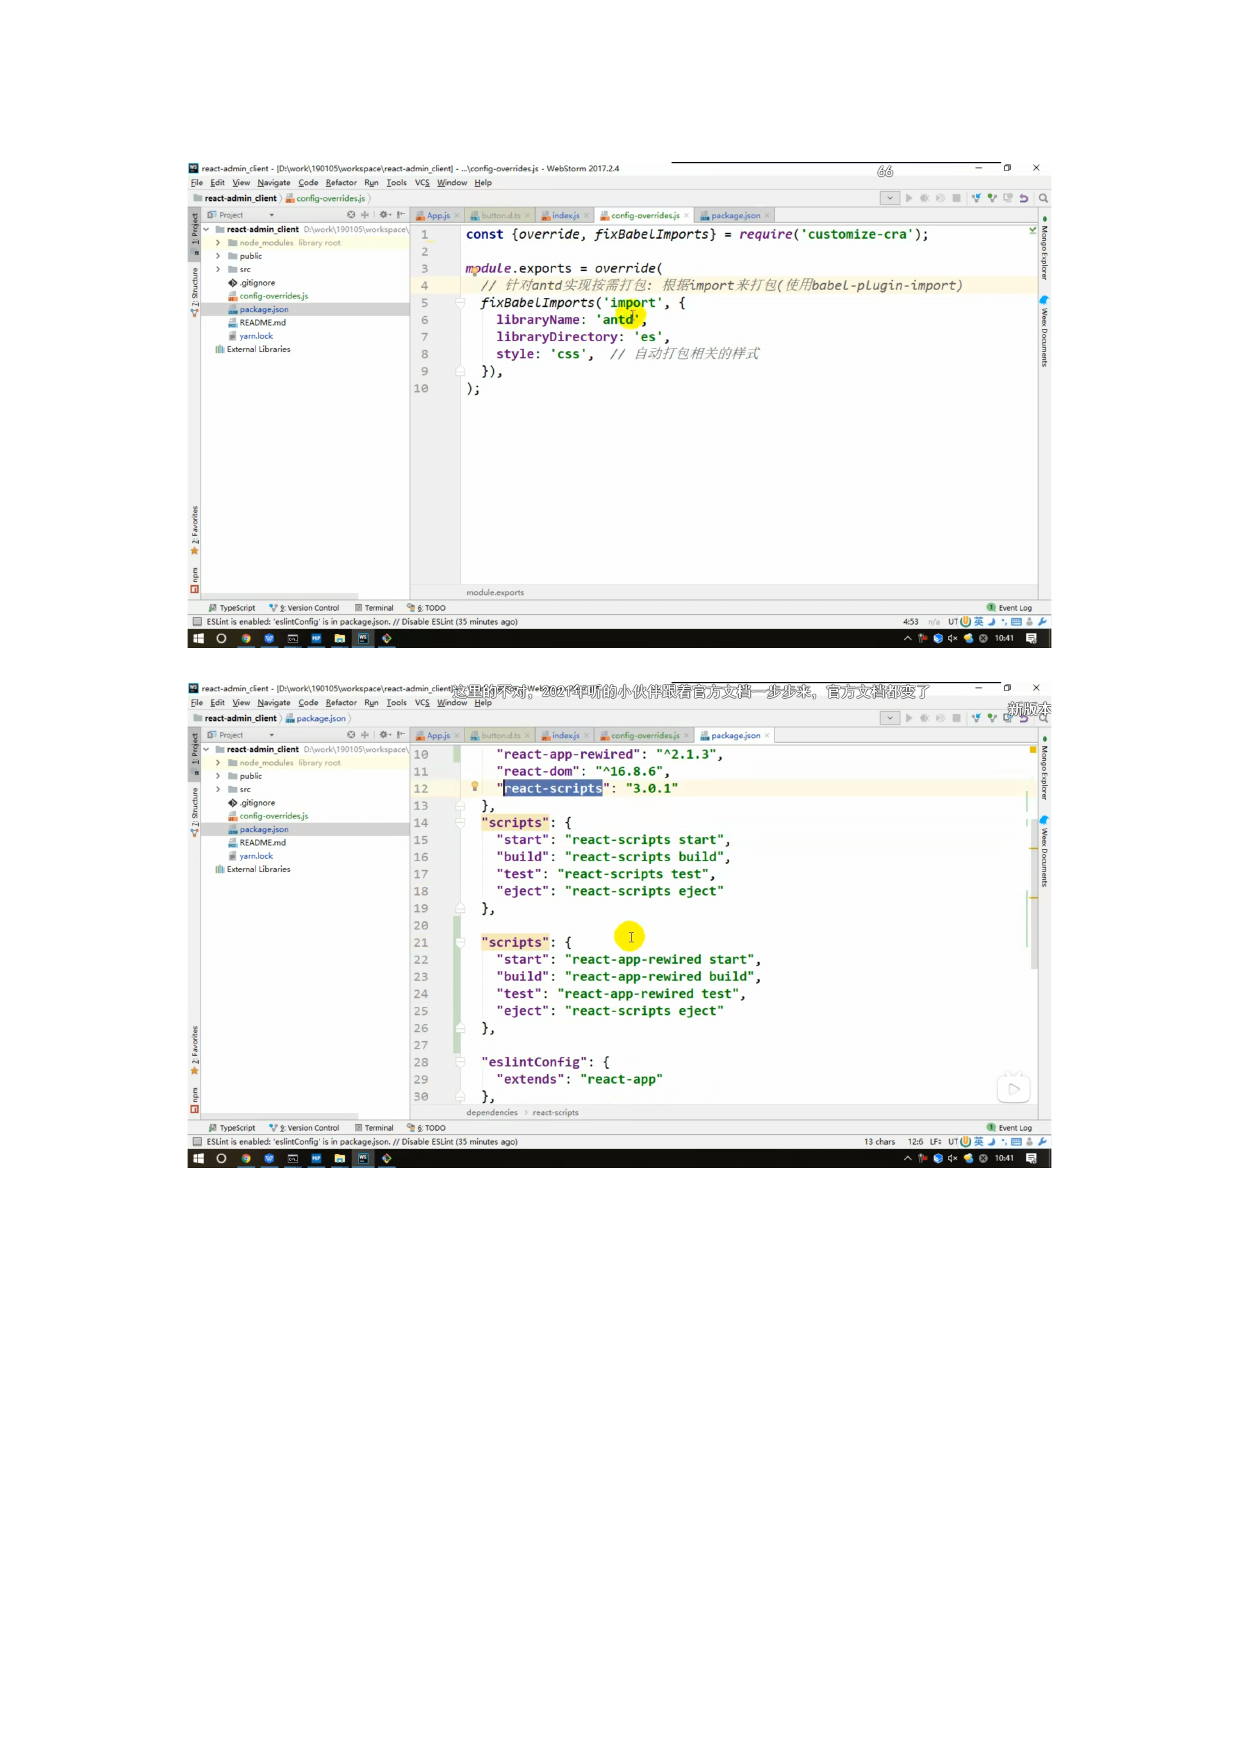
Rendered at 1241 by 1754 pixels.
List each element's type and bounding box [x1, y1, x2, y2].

picture [187, 682, 1052, 1168]
picture [187, 162, 1052, 648]
